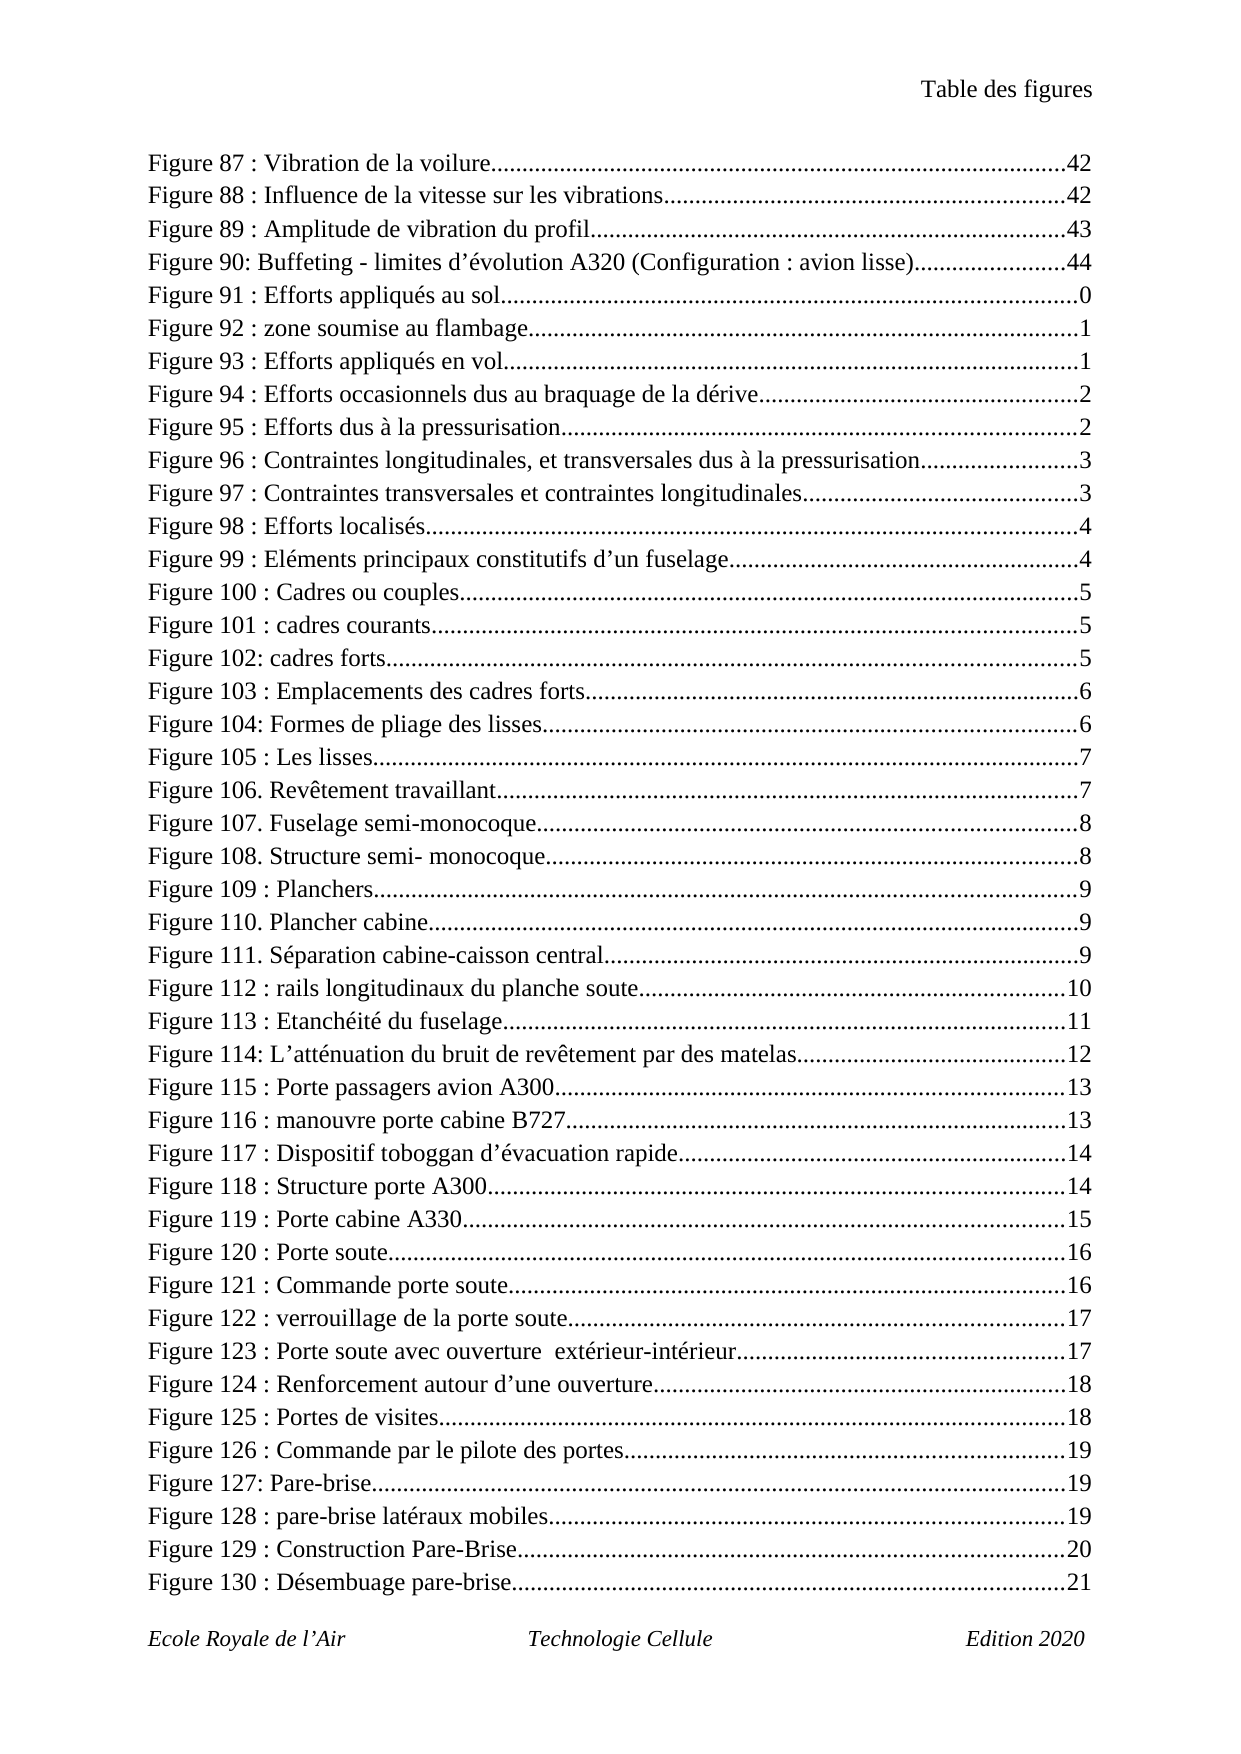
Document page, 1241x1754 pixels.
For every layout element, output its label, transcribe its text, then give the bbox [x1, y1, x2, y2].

text Figure 99 : Eléments principaux constitutifs d’un fuselage 4 [148, 544, 1093, 573]
text Figure 95 : Efforts dus à la pressurisation 2 [148, 412, 1093, 441]
text Figure 104: Formes de pliage des lisses 6 [148, 709, 1093, 738]
text Figure 120 : Porte soute 16 [148, 1237, 1093, 1266]
text Figure 90: Buffeting - limites d’évolution A320 (Configuration : avion lisse) 44 [148, 247, 1093, 275]
text Figure 115 : Porte passagers avion A300 13 [148, 1072, 1093, 1101]
text Figure 98 : Efforts localisés 4 [148, 511, 1093, 539]
text Figure 117 : Dispositif toboggan d’évacuation rapide 14 [148, 1138, 1093, 1167]
text Figure 114: L’atténuation du bruit de revêtement par des matelas 12 [148, 1039, 1093, 1068]
text Figure 125 : Portes de visites 18 [148, 1402, 1093, 1431]
text Figure 110. Plancher cabine 9 [148, 907, 1093, 936]
text Figure 93 : Efforts appliqués en vol 1 [148, 346, 1093, 374]
text Figure 112 : rails longitudinaux du planche soute 10 [148, 973, 1093, 1002]
text Figure 108. Structure semi- monocoque 8 [148, 841, 1093, 870]
text Figure 111. Séparation cabine-caisson central 9 [148, 940, 1093, 969]
text Figure 109 : Planchers 9 [148, 874, 1093, 903]
text Figure 122 : verrouillage de la porte soute 17 [148, 1303, 1093, 1332]
text Figure 118 : Structure porte A300 14 [148, 1171, 1093, 1200]
text Figure 103 : Emplacements des cadres forts 6 [148, 676, 1093, 705]
text Figure 102: cadres forts 5 [148, 643, 1093, 672]
text Figure 124 : Renforcement autour d’une ouverture 18 [148, 1369, 1093, 1398]
text Figure 128 : pare-brise latéraux mobiles 19 [148, 1501, 1093, 1530]
text Figure 91 : Efforts appliqués au sol 0 [148, 280, 1093, 308]
text Figure 97 : Contraintes transversales et contraintes longitudinales 3 [148, 478, 1093, 507]
text Figure 129 : Construction Pare-Brise 20 [148, 1534, 1093, 1563]
text Figure 130 : Désembuage pare-brise 21 [148, 1567, 1093, 1596]
text Figure 87 : Vibration de la voilure 42 [148, 148, 1093, 176]
text Figure 96 : Contraintes longitudinales, et transversales dus à la pressurisation 3 [148, 445, 1093, 473]
text Figure 88 : Influence de la vitesse sur les vibrations 42 [148, 181, 1093, 209]
text Figure 126 : Commande par le pilote des portes 19 [148, 1435, 1093, 1464]
text Figure 106. Revêtement travaillant 7 [148, 775, 1093, 804]
text Figure 116 : manouvre porte cabine B727 13 [148, 1105, 1093, 1134]
text Figure 92 : zone soumise au flambage 1 [148, 313, 1093, 341]
text Figure 89 : Amplitude de vibration du profil 43 [148, 214, 1093, 242]
text Figure 127: Pare-brise 19 [148, 1468, 1093, 1497]
text Figure 119 : Porte cabine A330 15 [148, 1204, 1093, 1233]
text Figure 123 : Porte soute avec ouverture extérieur-intérieur. 17 [148, 1336, 1093, 1365]
text Figure 94 : Efforts occasionnels dus au braquage de la dérive 2 [148, 379, 1093, 407]
text Figure 100 : Cadres ou couples 5 [148, 577, 1093, 606]
text Figure 107. Fuselage semi-monocoque 8 [148, 808, 1093, 837]
text Figure 121 : Commande porte soute 16 [148, 1270, 1093, 1299]
text Figure 101 : cadres courants 5 [148, 610, 1093, 639]
text Figure 105 : Les lisses 7 [148, 742, 1093, 771]
text Figure 113 : Etanchéité du fuselage 11 [148, 1006, 1093, 1035]
